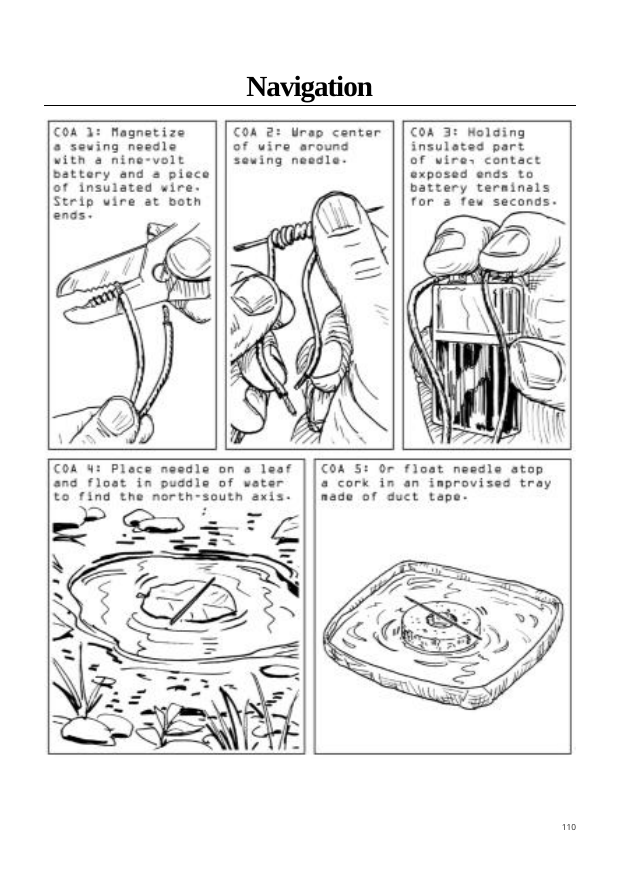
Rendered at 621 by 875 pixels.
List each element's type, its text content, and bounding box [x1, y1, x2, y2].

picture [44, 118, 576, 759]
subtitle Navigation [44, 69, 576, 105]
